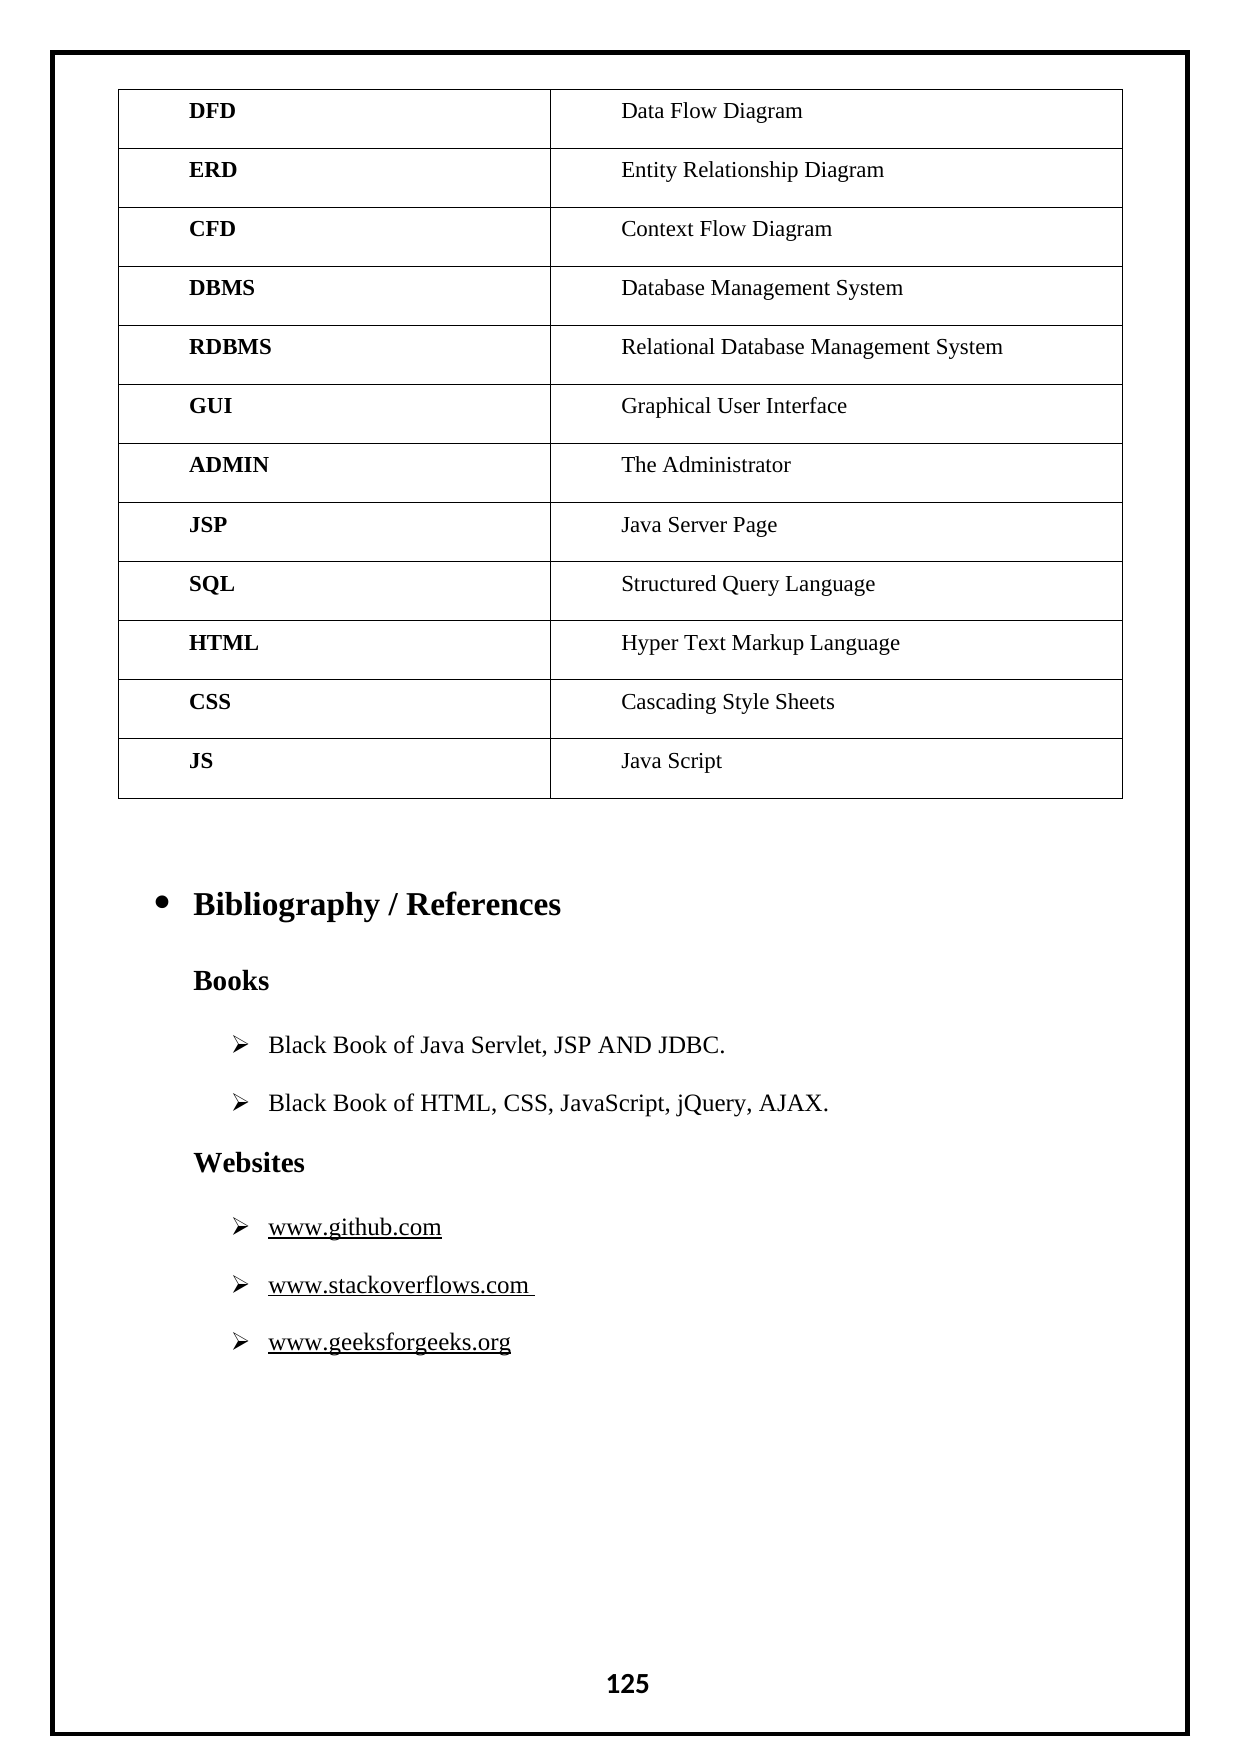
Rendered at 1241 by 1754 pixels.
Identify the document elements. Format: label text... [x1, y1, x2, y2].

list www.github.com [231, 1212, 1137, 1241]
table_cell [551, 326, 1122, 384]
text Books [118, 963, 1137, 997]
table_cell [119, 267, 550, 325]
list Black Book of HTML, CSS, JavaScript, jQuery, AJAX. [231, 1088, 1137, 1116]
list Bibliography / References [156, 885, 1137, 924]
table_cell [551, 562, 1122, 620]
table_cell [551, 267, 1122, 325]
list Black Book of Java Servlet, JSP AND JDBC. [231, 1030, 1137, 1059]
list www.stackoverflows.com [231, 1270, 1137, 1298]
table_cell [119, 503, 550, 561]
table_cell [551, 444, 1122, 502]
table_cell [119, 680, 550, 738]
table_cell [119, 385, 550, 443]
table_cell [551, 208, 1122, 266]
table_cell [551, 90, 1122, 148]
list www.geeksforgeeks.org [231, 1327, 1137, 1356]
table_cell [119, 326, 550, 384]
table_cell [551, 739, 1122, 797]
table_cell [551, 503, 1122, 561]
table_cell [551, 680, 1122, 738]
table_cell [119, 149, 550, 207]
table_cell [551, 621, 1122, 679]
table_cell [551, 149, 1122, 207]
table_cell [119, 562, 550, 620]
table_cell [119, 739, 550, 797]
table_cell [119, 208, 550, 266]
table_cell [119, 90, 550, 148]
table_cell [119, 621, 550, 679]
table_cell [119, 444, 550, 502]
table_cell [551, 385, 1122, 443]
text Websites [118, 1145, 1137, 1179]
